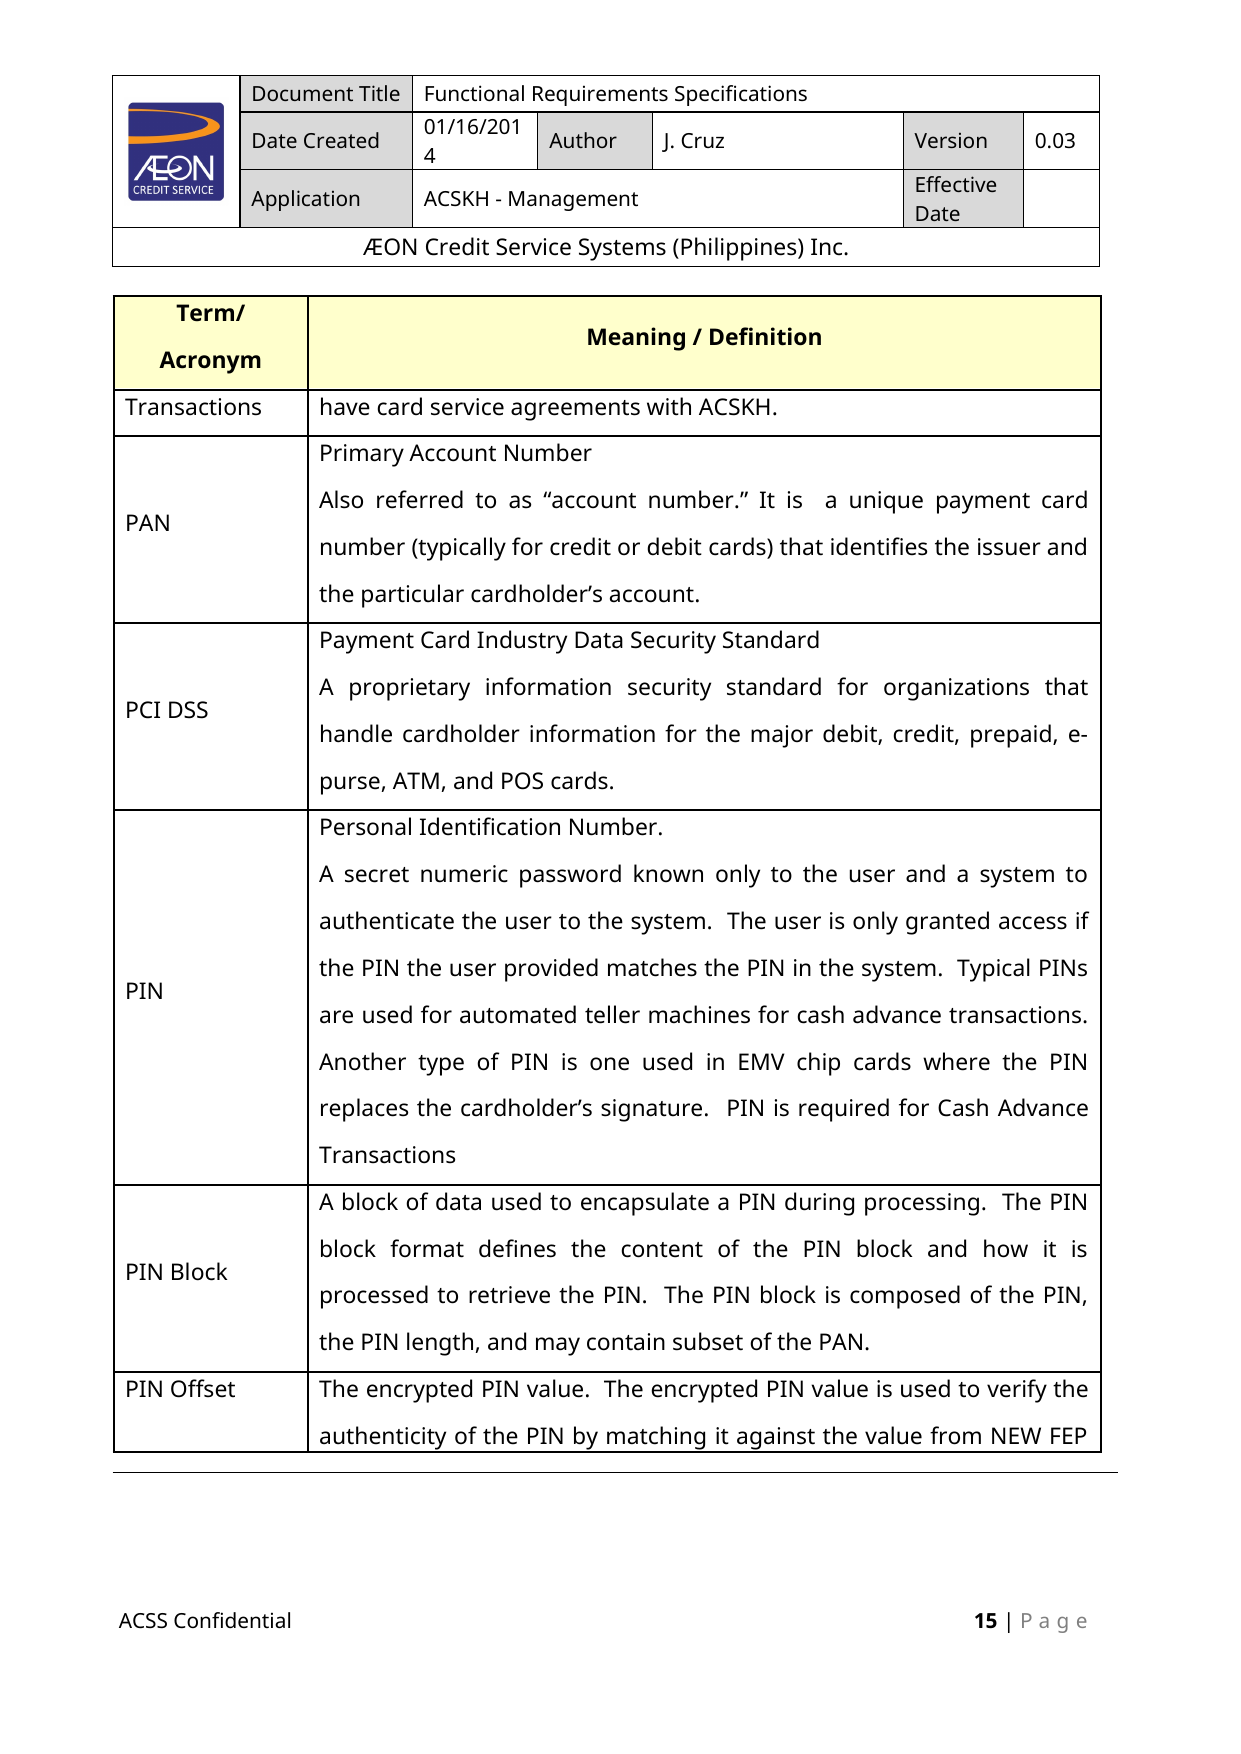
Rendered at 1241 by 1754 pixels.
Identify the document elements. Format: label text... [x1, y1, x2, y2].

table_cell Payment Card Industry Data Security Standard A proprietary information security standard for organizations that handle cardholder information for the major debit, credit, prepaid, e-purse, ATM, and POS cards. [309, 624, 1100, 809]
table_cell PIN Block [115, 1186, 307, 1371]
table_cell PAN [115, 437, 307, 622]
table_cell Primary Account Number Also referred to as “account number.” It is a unique payment card number (typically for credit or debit cards) that identifies the issuer and the particular cardholder’s account. [309, 437, 1100, 622]
table_header Term/Acronym [115, 297, 307, 388]
table_cell PIN Offset [115, 1373, 307, 1451]
table_cell Personal Identification Number. A secret numeric password known only to the user and a system to authenticate the user to the system. The user is only granted access if the PIN the user provided matches the PIN in the system. Typical PINs are used for automated teller machines for cash advance transactions. Another type of PIN is one used in EMV chip cards where the PIN replaces the cardholder’s signature. PIN is required for Cash Advance Transactions [309, 811, 1100, 1184]
table_cell PCI DSS [115, 624, 307, 809]
table_cell Card transactions that are accepted from terminals of merchants who have card service agreements with ACSKH. [309, 391, 1100, 435]
table_cell PIN [115, 811, 307, 1184]
table_cell A block of data used to encapsulate a PIN during processing. The PIN block format defines the content of the PIN block and how it is processed to retrieve the PIN. The PIN block is composed of the PIN, the PIN length, and may contain subset of the PAN. [309, 1186, 1100, 1371]
picture [123, 97, 229, 206]
table_cell On-Us Transactions [115, 391, 307, 435]
table_header Meaning / Definition [309, 297, 1100, 388]
